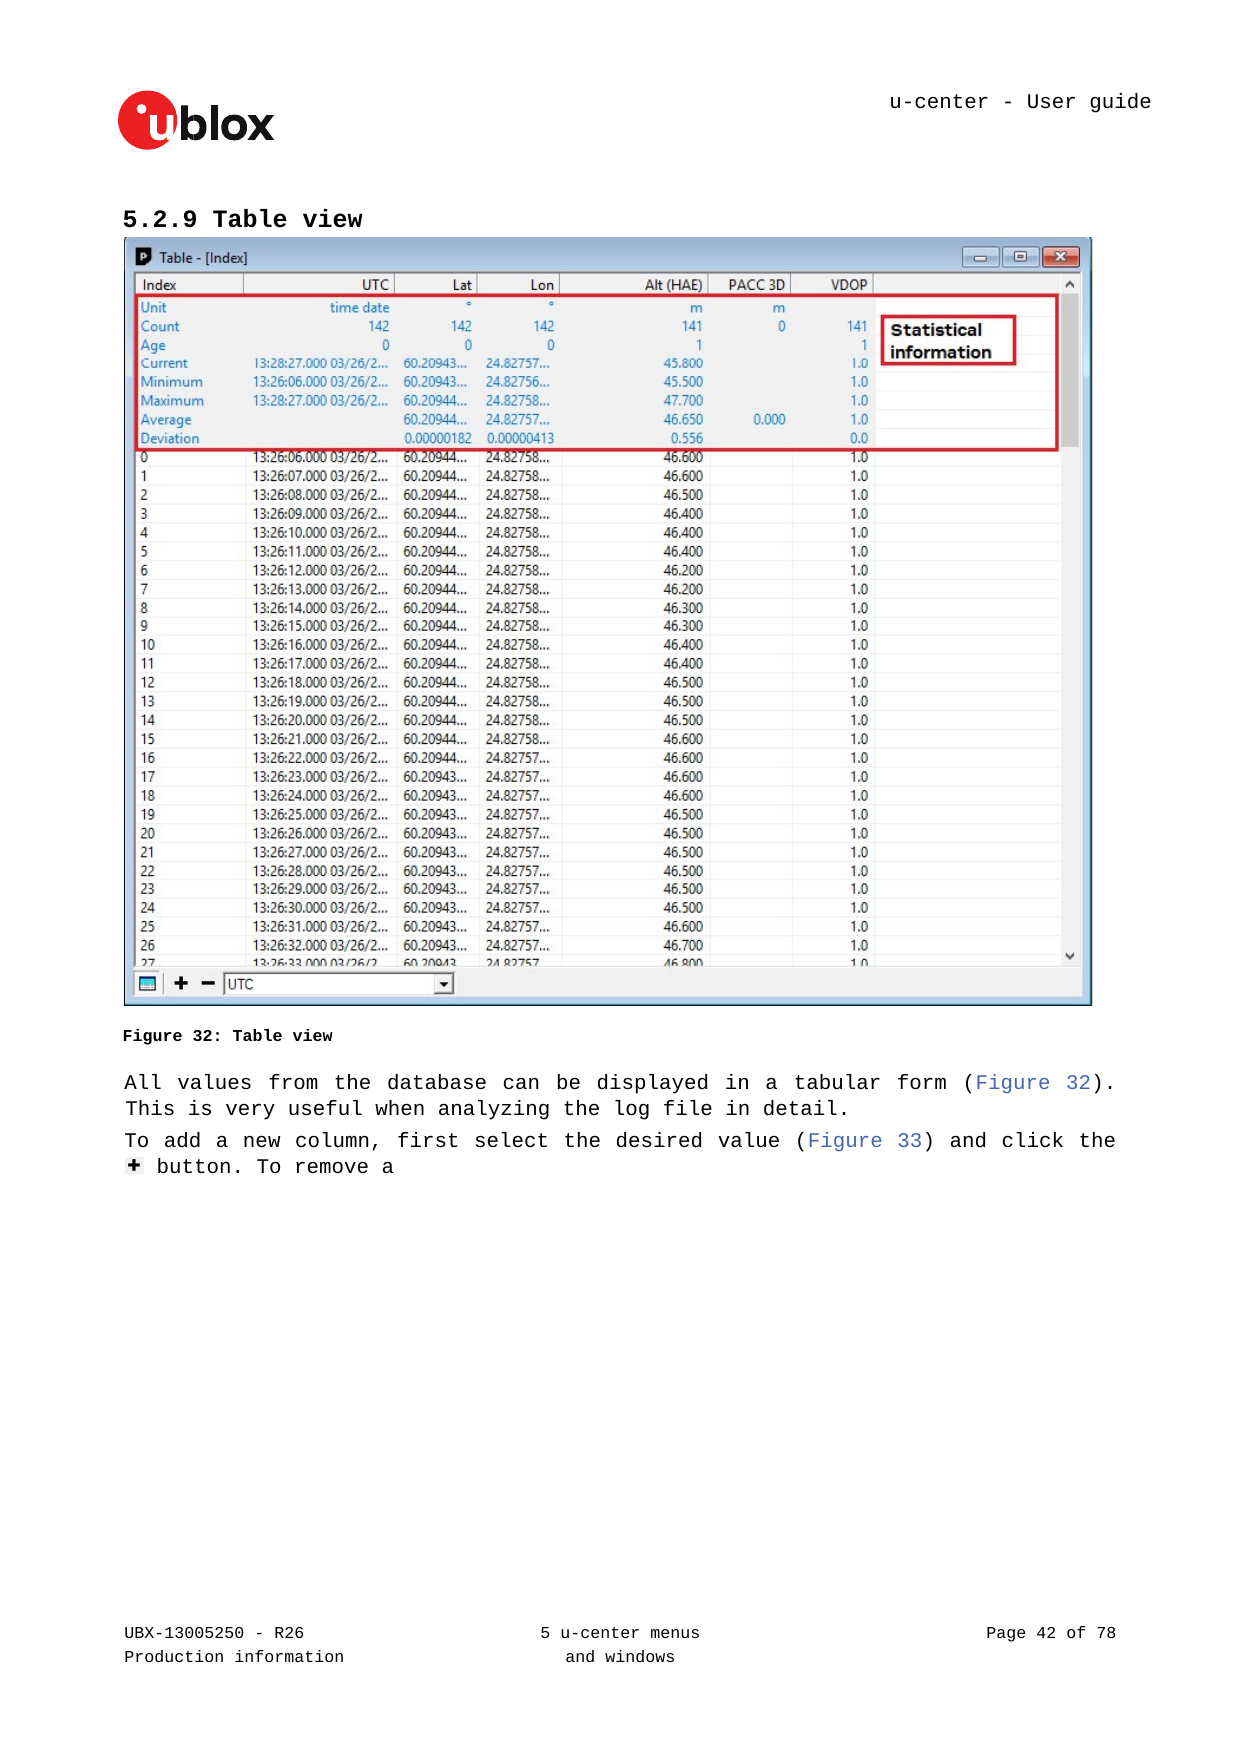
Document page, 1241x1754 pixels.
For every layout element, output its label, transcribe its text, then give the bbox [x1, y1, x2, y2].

text Figure 32: Table view [122, 1027, 1116, 1046]
text To add a new column, first select the desired value (Figure 33) and click the button. To remove a [124, 1131, 1116, 1180]
picture [124, 237, 1093, 1006]
text All values from the database can be displayed in a tabular form (Figure 32). This is very useful when analyzing the log file in detail. [124, 1072, 1116, 1122]
subtitle 5.2.9 Table view [122, 207, 1097, 235]
picture [125, 1157, 144, 1174]
